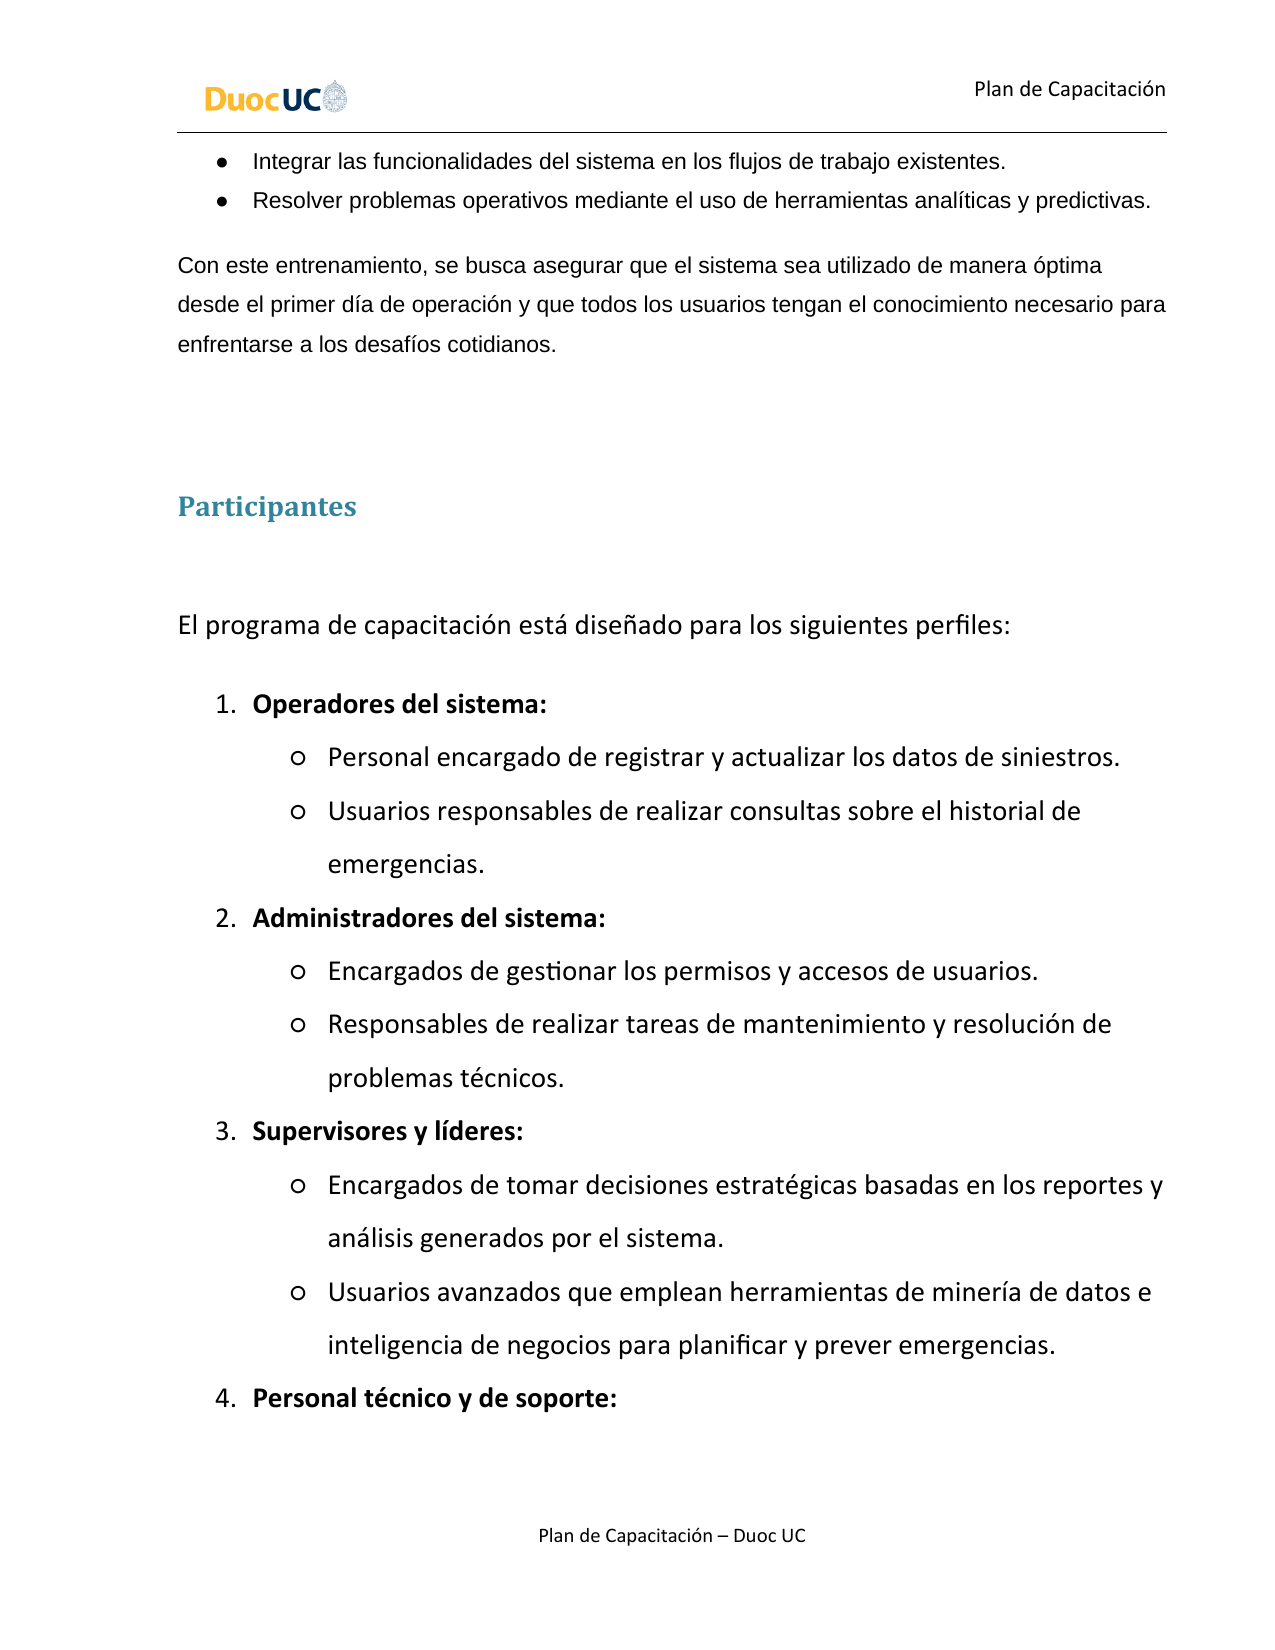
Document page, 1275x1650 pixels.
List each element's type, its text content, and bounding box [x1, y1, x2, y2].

subtitle Participantes [177, 488, 1167, 522]
list Usuarios responsables de realizar consultas sobre el historial de emergencias. [290, 792, 1167, 881]
list Responsables de realizar tareas de mantenimiento y resolución de problemas técnicos. [290, 1006, 1167, 1094]
list Operadores del sistema: [215, 685, 1167, 721]
list Personal técnico y de soporte: [215, 1379, 1167, 1415]
picture [198, 76, 352, 115]
list Administradores del sistema: [215, 899, 1167, 934]
list Encargados de gestionar los permisos y accesos de usuarios. [290, 952, 1167, 988]
list Integrar las funcionalidades del sistema en los flujos de trabajo existentes. [215, 148, 1167, 174]
text Con este entrenamiento, se busca asegurar que el sistema sea utilizado de manera óptima desde el primer día de operación y que todos los usuarios tengan el conocimiento necesario para enfrentarse a los desafíos cotidianos. [177, 252, 1167, 357]
list Encargados de tomar decisiones estratégicas basadas en los reportes y análisis generados por el sistema. [290, 1166, 1167, 1255]
list Supervisores y líderes: [215, 1112, 1167, 1148]
list Resolver problemas operativos mediante el uso de herramientas analíticas y predictivas. [215, 187, 1167, 213]
list Personal encargado de registrar y actualizar los datos de siniestros. [290, 738, 1167, 774]
list Usuarios avanzados que emplean herramientas de minería de datos e inteligencia de negocios para planificar y prever emergencias. [290, 1273, 1167, 1362]
text El programa de capacitación está diseñado para los siguientes perfiles: [177, 606, 1167, 642]
